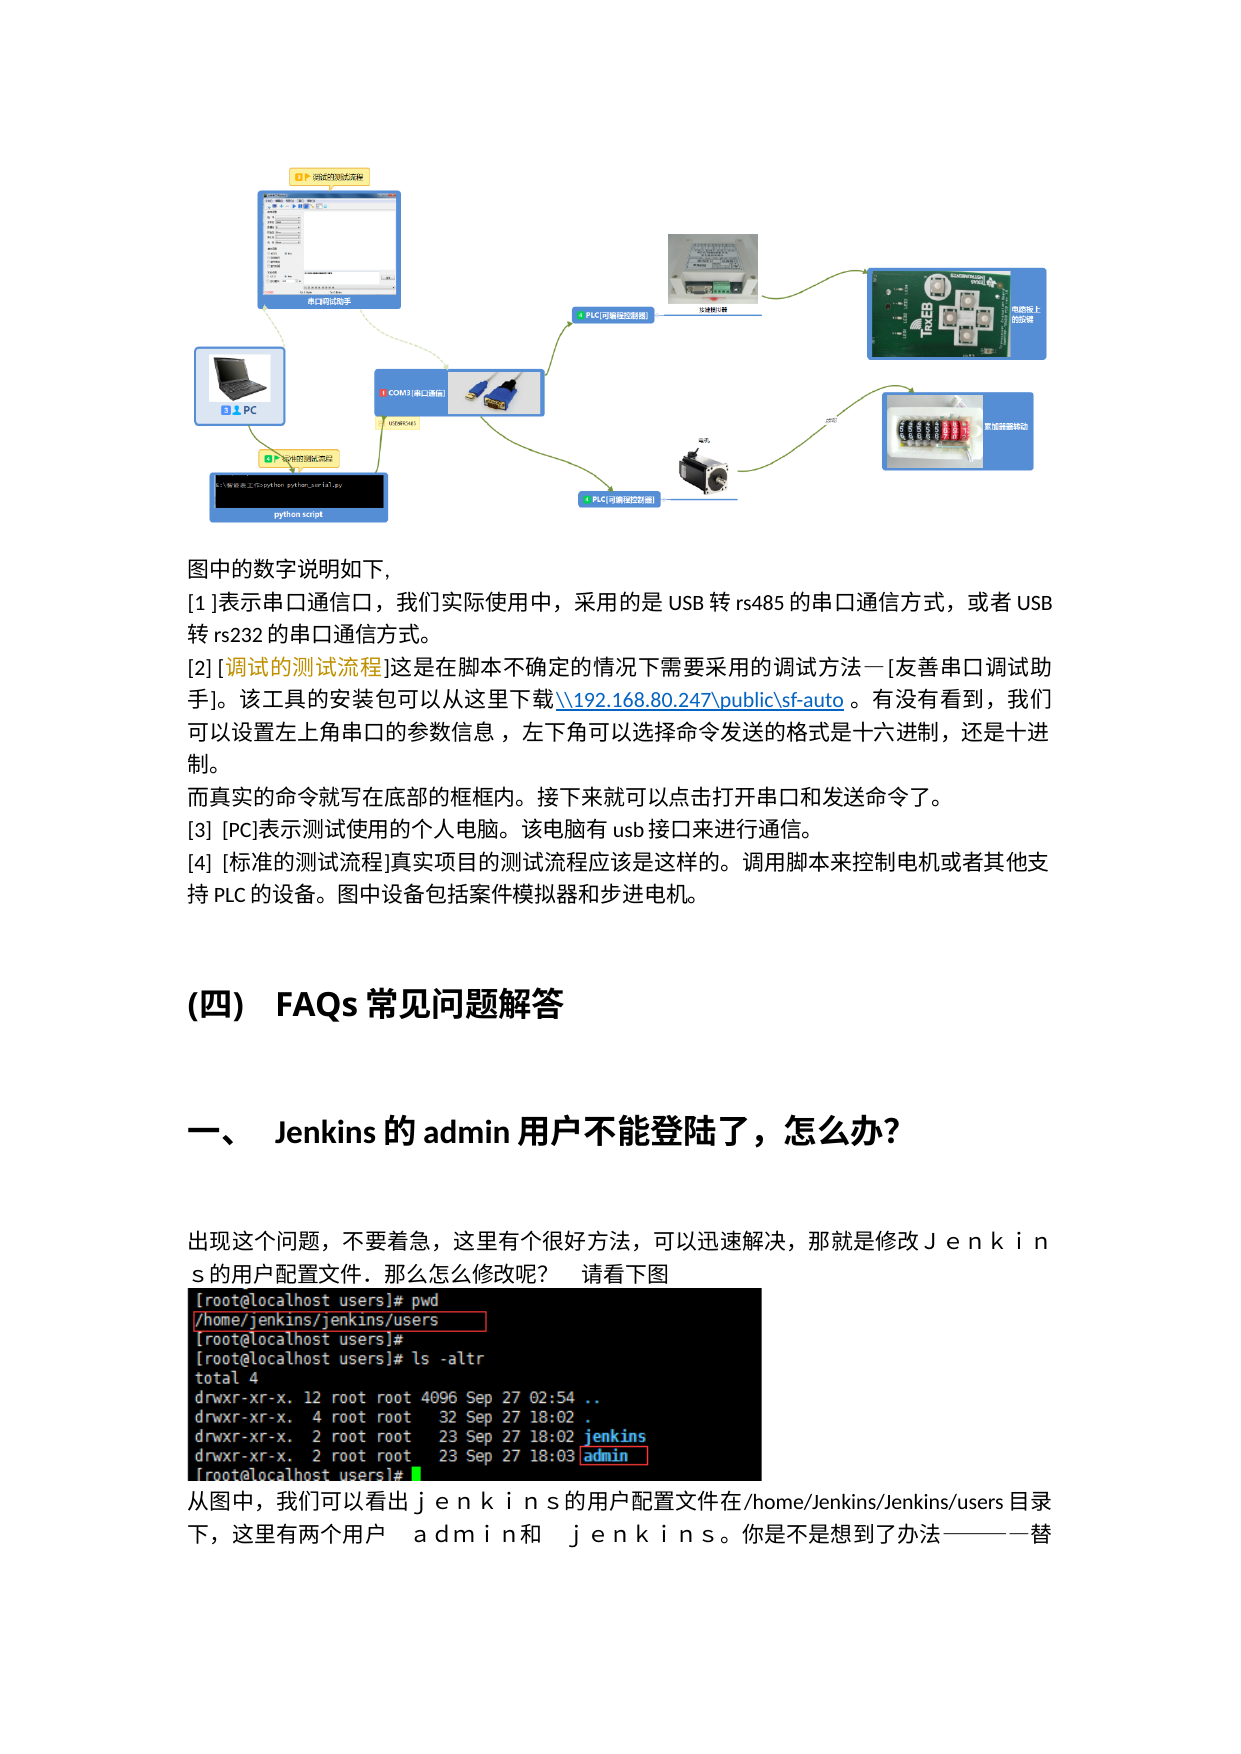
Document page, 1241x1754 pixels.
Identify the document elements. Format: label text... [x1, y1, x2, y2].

text 图中的数字说明如下, [187, 552, 1053, 584]
subtitle Jenkins的admin用户不能登陆了，怎么办？ [187, 1096, 1053, 1161]
text 而真实的命令就写在底部的框框内。接下来就可以点击打开串口和发送命令了。 [187, 779, 1053, 812]
picture [187, 1288, 762, 1481]
subtitle FAQs常见问题解答 [187, 969, 1053, 1034]
text 出现这个问题，不要着急，这里有个很好方法，可以迅速解决，那就是修改Ｊｅｎｋｉｎｓ的用户配置文件．那么怎么修改呢？ 请看下图 [187, 1224, 1053, 1289]
text [1 ]表示串口通信口，我们实际使用中，采用的是USB转rs485的串口通信方式，或者USB转rs232的串口通信方式。 [187, 584, 1053, 649]
text [2] [调试的测试流程]这是在脚本不确定的情况下需要采用的调试方法—[友善串口调试助手]。该工具的安装包可以从这里下载\\192.168.80.247\public\sf-auto 。有没有看到，我们可以设置左上角串口的参数信息 ，左下角可以选择命令发送的格式是十六进制，还是十进制。 [187, 649, 1053, 779]
picture [187, 162, 1053, 529]
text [187, 1484, 1053, 1549]
text [3] [PC]表示测试使用的个人电脑。该电脑有usb接口来进行通信。 [187, 812, 1053, 844]
text [4] [标准的测试流程]真实项目的测试流程应该是这样的。调用脚本来控制电机或者其他支持PLC的设备。图中设备包括案件模拟器和步进电机。 [187, 844, 1053, 909]
